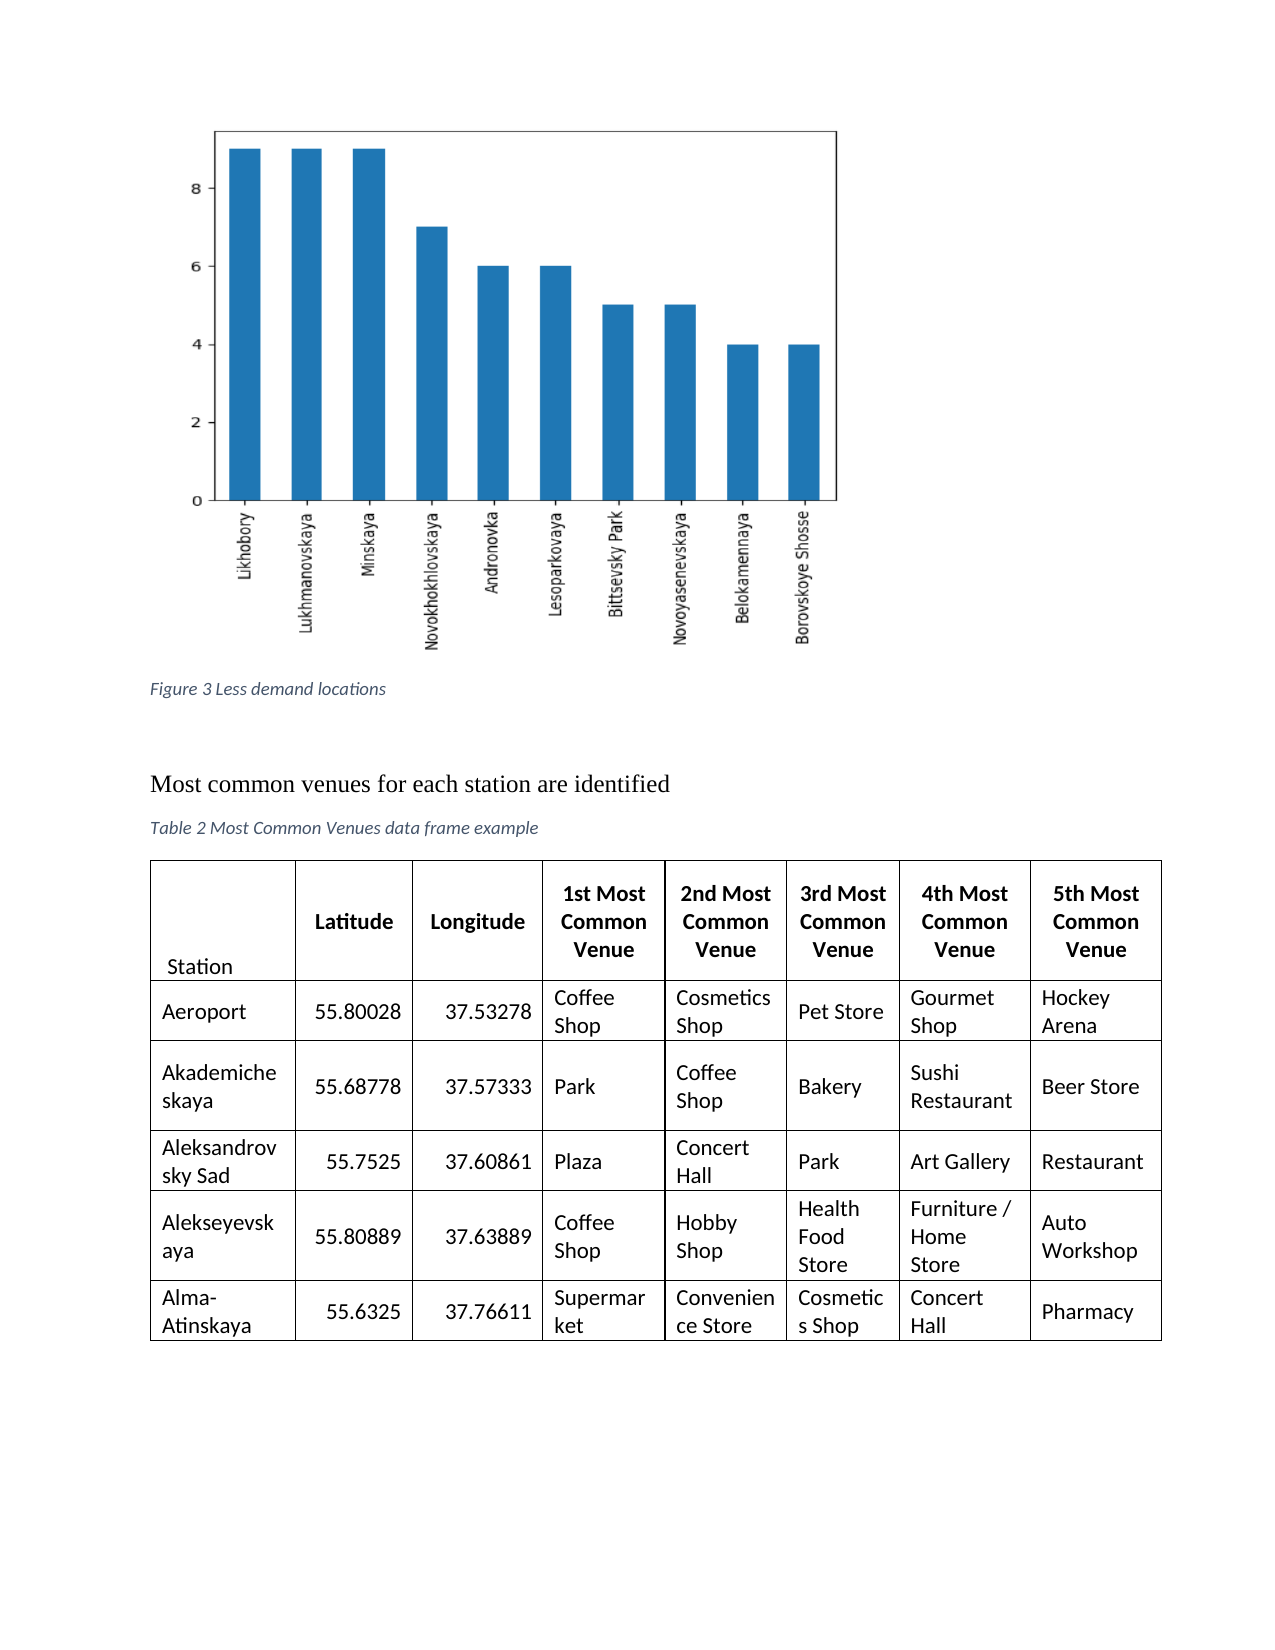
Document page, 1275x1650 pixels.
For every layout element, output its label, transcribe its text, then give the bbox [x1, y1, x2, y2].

table_cell Pet Store [787, 981, 899, 1040]
table_cell Aleksandrovsky Sad [151, 1131, 295, 1190]
table_header 1st Most Common Venue [543, 861, 664, 980]
table_cell 37.53278 [413, 981, 542, 1040]
table_cell 55.6325 [296, 1281, 412, 1340]
table_header 2nd Most Common Venue [666, 861, 786, 980]
table_cell Convenience Store [666, 1281, 786, 1340]
table_cell Cosmetics Shop [666, 981, 786, 1040]
table_header Latitude [296, 861, 412, 980]
table_cell Cosmetics Shop [787, 1281, 899, 1340]
table_header 3rd Most Common Venue [787, 861, 899, 980]
table_cell 55.80028 [296, 981, 412, 1040]
table_cell Park [543, 1041, 664, 1130]
table_cell Plaza [543, 1131, 664, 1190]
table_cell Furniture / Home Store [900, 1191, 1030, 1280]
table_cell Health Food Store [787, 1191, 899, 1280]
table_header Longitude [413, 861, 542, 980]
table_cell Art Gallery [900, 1131, 1030, 1190]
table_cell Alma-Atinskaya [151, 1281, 295, 1340]
table_cell Bakery [787, 1041, 899, 1130]
table_cell Aeroport [151, 981, 295, 1040]
table_cell Concert Hall [666, 1131, 786, 1190]
table_cell 55.7525 [296, 1131, 412, 1190]
table_cell Akademicheskaya [151, 1041, 295, 1130]
table_cell Coffee Shop [543, 1191, 664, 1280]
table_cell Hockey Arena [1031, 981, 1161, 1040]
table_cell Park [787, 1131, 899, 1190]
table_header 5th Most Common Venue [1031, 861, 1161, 980]
table_cell Auto Workshop [1031, 1191, 1161, 1280]
table_cell Hobby Shop [666, 1191, 786, 1280]
table_cell Alekseyevskaya [151, 1191, 295, 1280]
picture [150, 112, 852, 659]
table_cell Gourmet Shop [900, 981, 1030, 1040]
table_cell 37.63889 [413, 1191, 542, 1280]
table_cell Sushi Restaurant [900, 1041, 1030, 1130]
text Most common venues for each station are identified [150, 769, 1125, 798]
table_cell 55.68778 [296, 1041, 412, 1130]
table_cell Pharmacy [1031, 1281, 1161, 1340]
table_cell 37.60861 [413, 1131, 542, 1190]
table_cell Supermarket [543, 1281, 664, 1340]
table_header Station [151, 861, 295, 980]
table_cell Beer Store [1031, 1041, 1161, 1130]
table_cell Coffee Shop [543, 981, 664, 1040]
table_cell 37.76611 [413, 1281, 542, 1340]
table_cell 37.57333 [413, 1041, 542, 1130]
table_cell Coffee Shop [666, 1041, 786, 1130]
table_cell Concert Hall [900, 1281, 1030, 1340]
table_cell 55.80889 [296, 1191, 412, 1280]
table_cell Restaurant [1031, 1131, 1161, 1190]
table_header 4th Most Common Venue [900, 861, 1030, 980]
